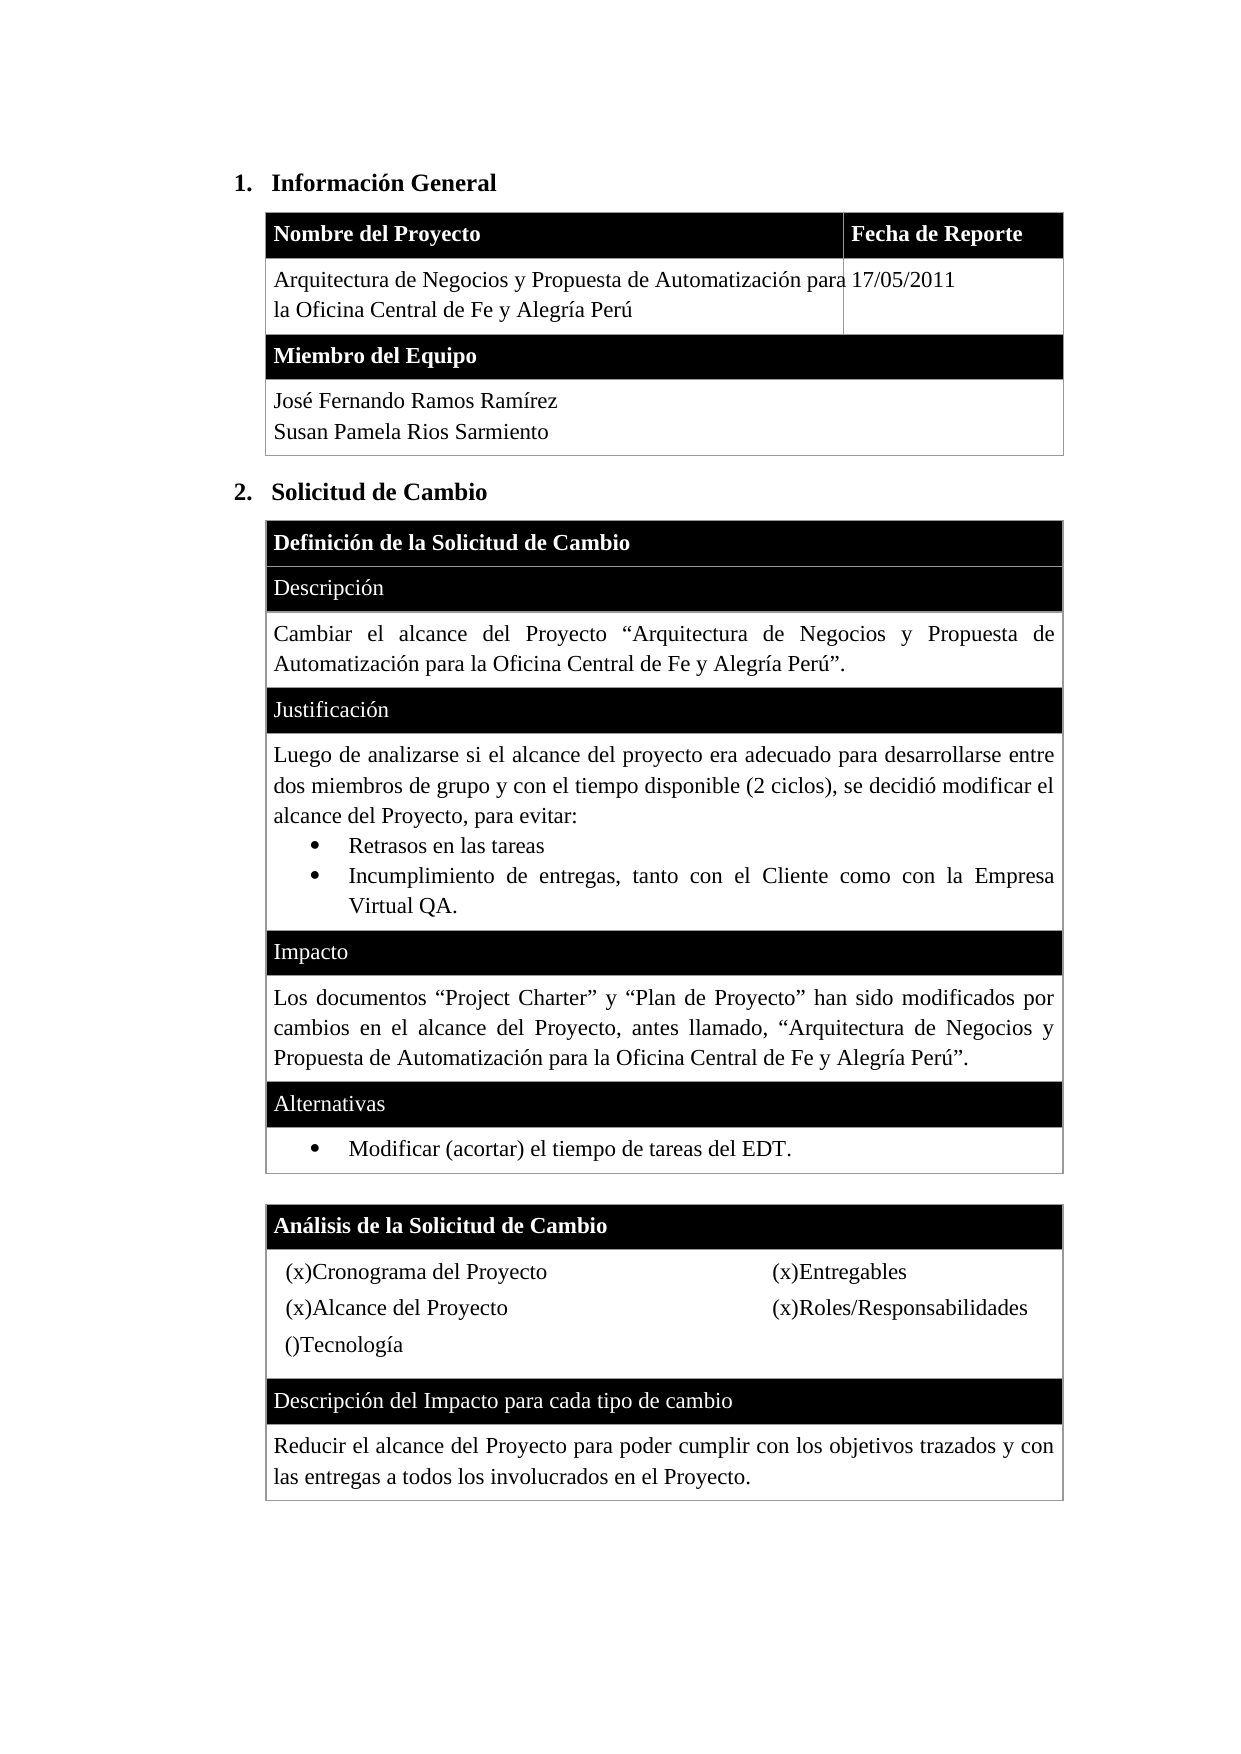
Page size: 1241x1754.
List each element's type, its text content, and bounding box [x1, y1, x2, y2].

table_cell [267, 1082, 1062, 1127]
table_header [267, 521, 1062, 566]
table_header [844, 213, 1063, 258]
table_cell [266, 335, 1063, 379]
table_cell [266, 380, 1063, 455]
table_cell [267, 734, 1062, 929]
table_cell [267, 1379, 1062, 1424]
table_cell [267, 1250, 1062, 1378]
subtitle Información General [233, 168, 1063, 197]
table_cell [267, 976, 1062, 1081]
subtitle Solicitud de Cambio [233, 477, 1063, 506]
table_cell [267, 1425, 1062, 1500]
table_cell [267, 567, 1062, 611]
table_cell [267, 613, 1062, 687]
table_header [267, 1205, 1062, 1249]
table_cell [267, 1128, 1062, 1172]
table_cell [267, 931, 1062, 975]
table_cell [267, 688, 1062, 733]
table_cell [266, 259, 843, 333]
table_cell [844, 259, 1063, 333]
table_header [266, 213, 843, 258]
